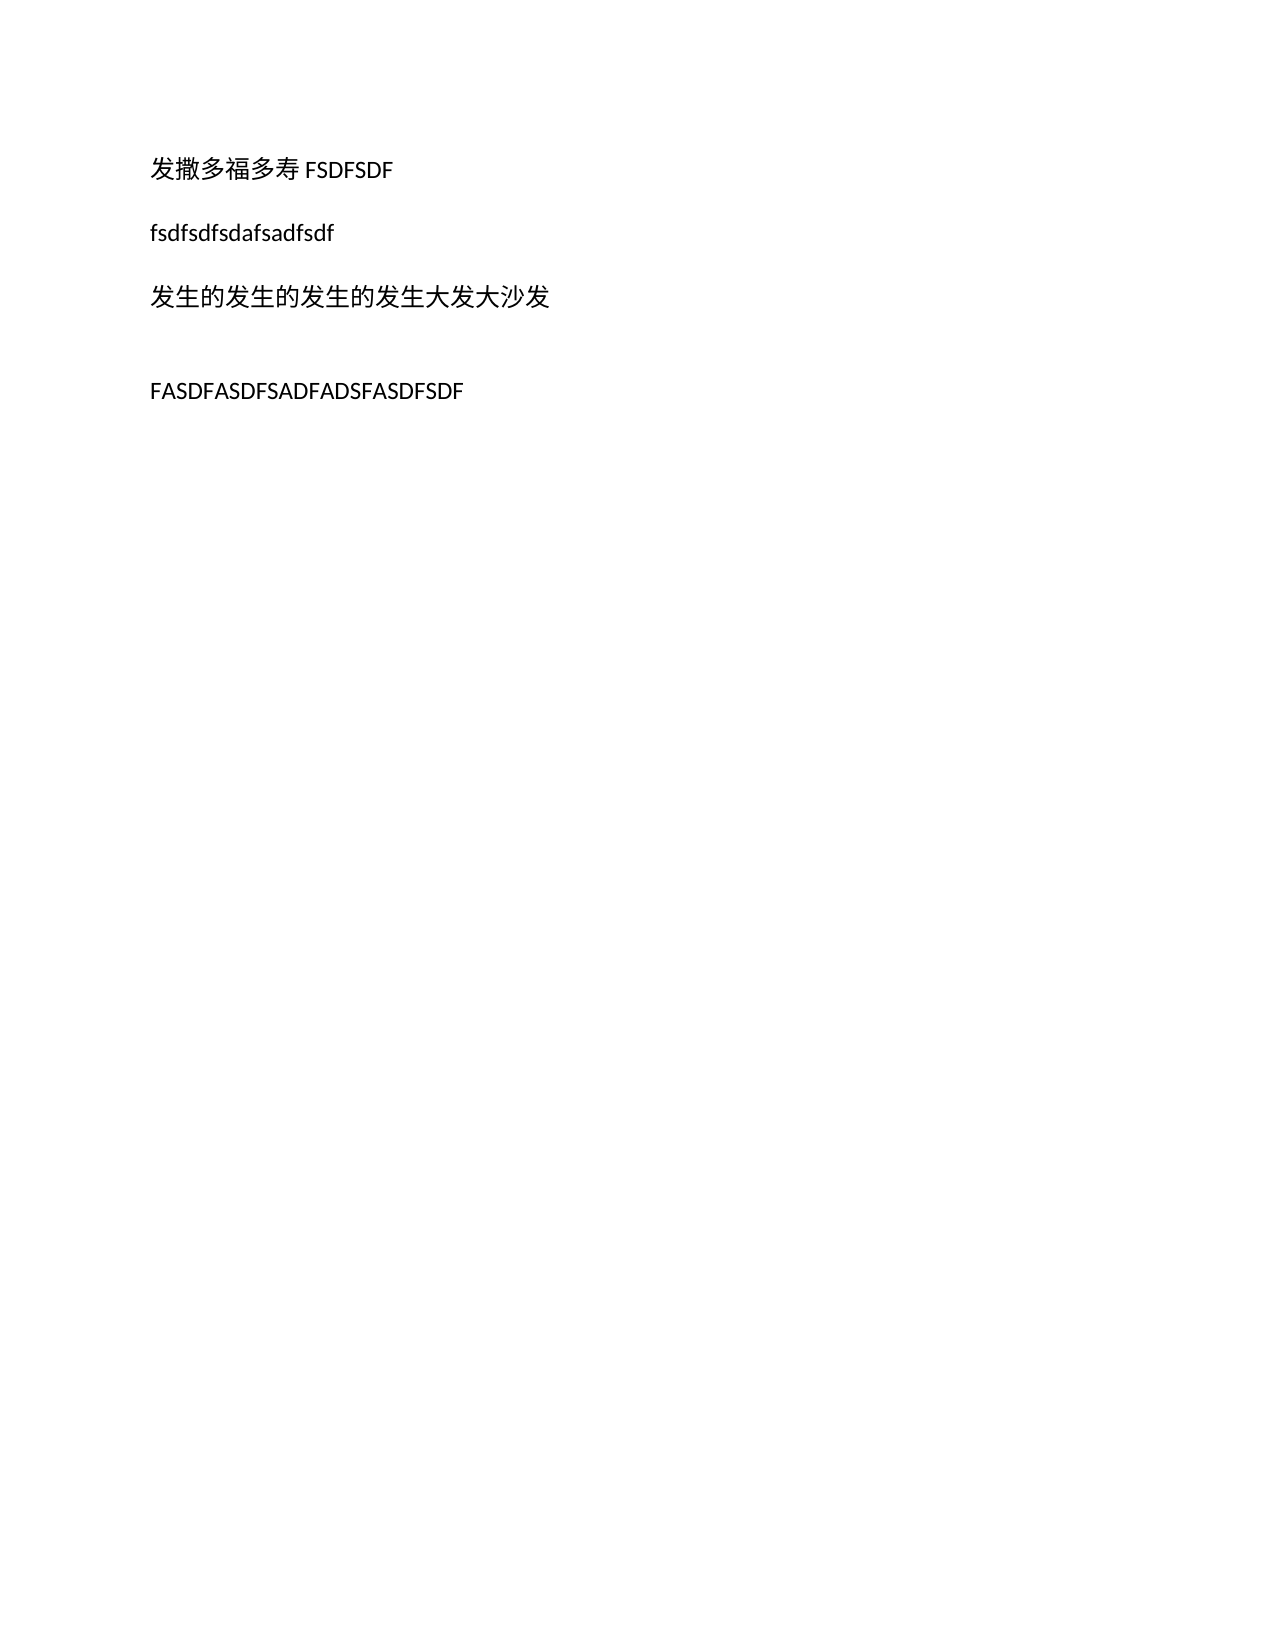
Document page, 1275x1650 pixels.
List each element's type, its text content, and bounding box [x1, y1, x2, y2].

text fsdfsdfsdafsadfsdf [150, 217, 1125, 247]
text FASDFASDFSADFADSFASDFSDF [150, 375, 1125, 406]
text 发生的发生的发生的发生大发大沙发 [150, 278, 1125, 314]
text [150, 150, 1125, 186]
